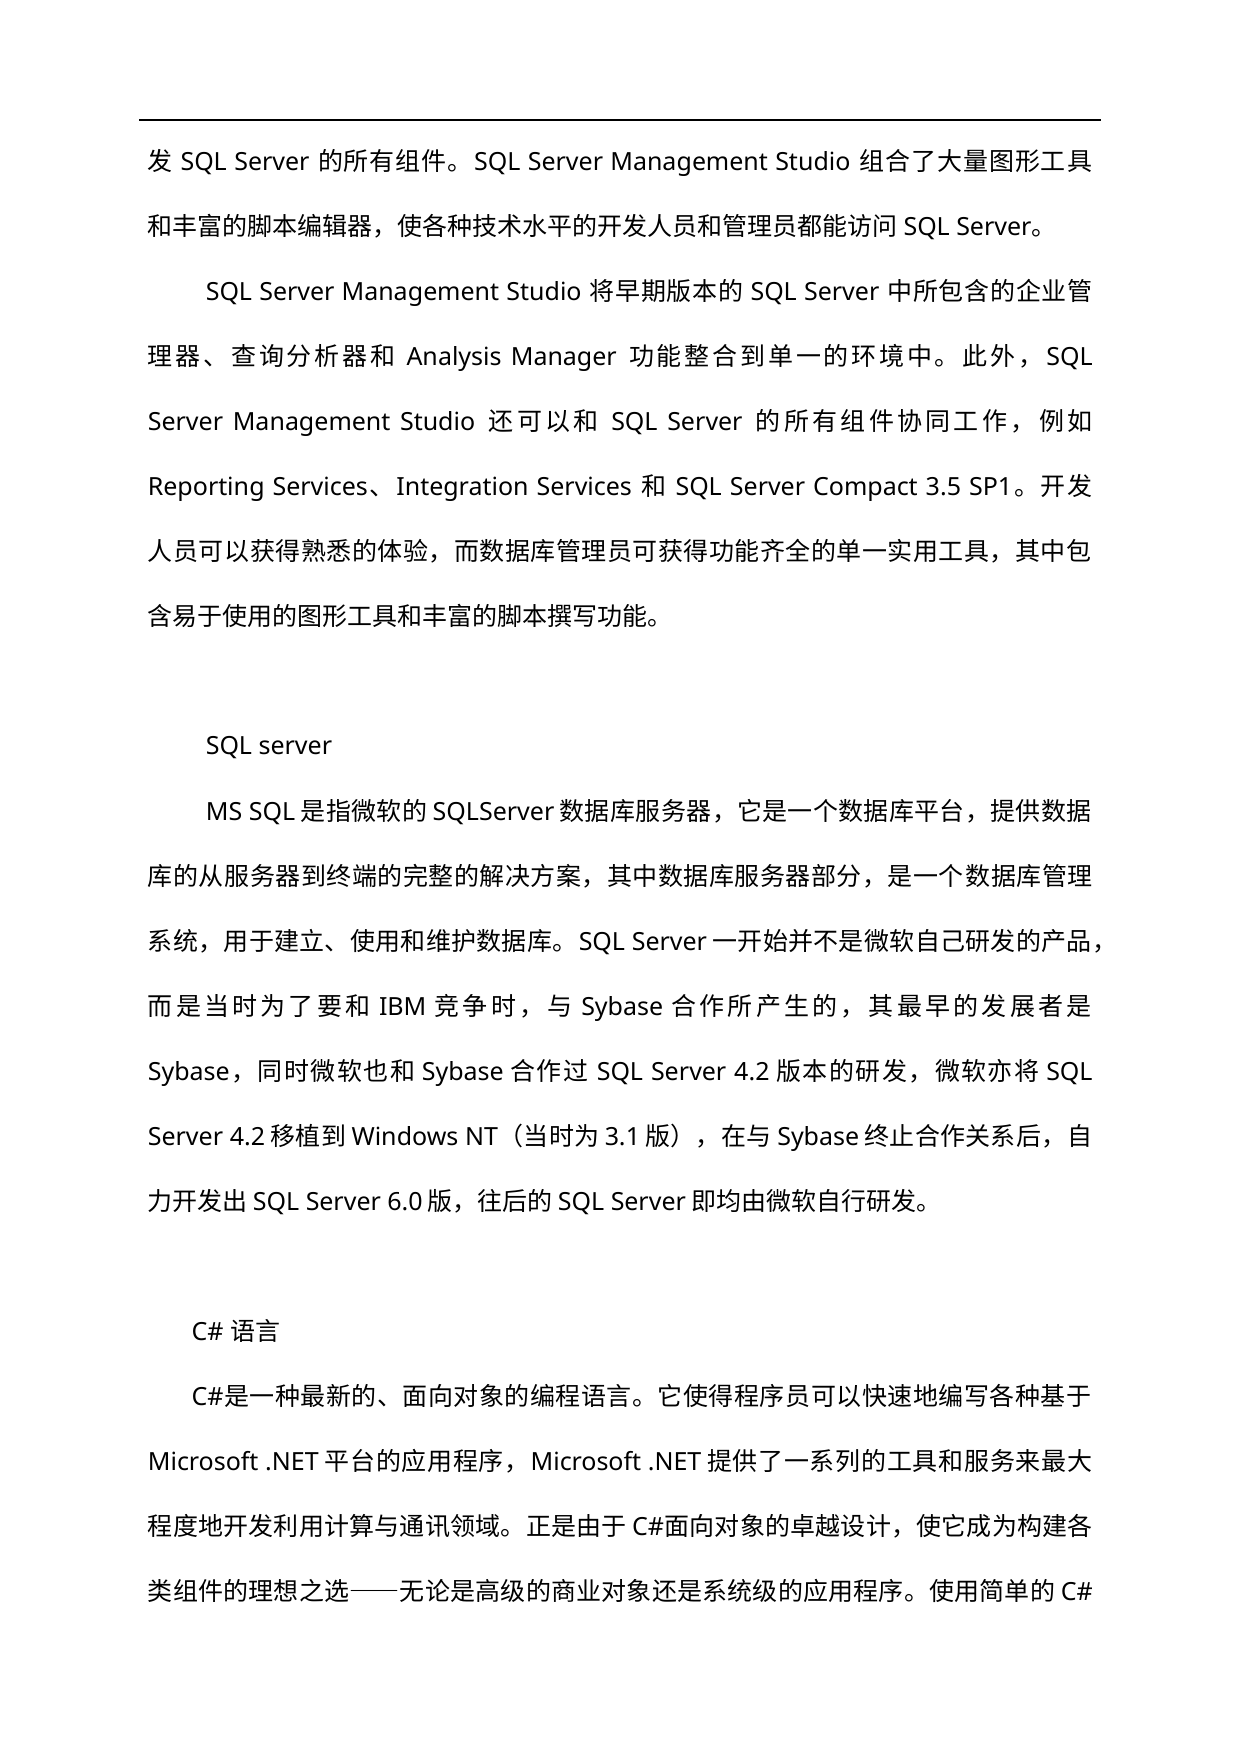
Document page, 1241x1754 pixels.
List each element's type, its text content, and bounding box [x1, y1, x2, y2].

text SQL server [148, 712, 1092, 777]
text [148, 1362, 1092, 1622]
text C# 语言 [148, 1297, 1092, 1362]
text SQL Server Management Studio 将早期版本的 SQL Server 中所包含的企业管理器、查询分析器和 Analysis Manager 功能整合到单一的环境中。此外，SQL Server Management Studio 还可以和 SQL Server 的所有组件协同工作，例如 Reporting Services、Integration Services 和 SQL Server Compact 3.5 SP1。开发人员可以获得熟悉的体验，而数据库管理员可获得功能齐全的单一实用工具，其中包含易于使用的图形工具和丰富的脚本撰写功能。 [148, 257, 1092, 647]
text MS SQL是指微软的SQLServer数据库服务器，它是一个数据库平台，提供数据库的从服务器到终端的完整的解决方案，其中数据库服务器部分，是一个数据库管理系统，用于建立、使用和维护数据库。SQL Server一开始并不是微软自己研发的产品，而是当时为了要和IBM竞争时，与Sybase合作所产生的，其最早的发展者是Sybase，同时微软也和Sybase合作过 SQL Server 4.2版本的研发，微软亦将SQL Server 4.2移植到Windows NT（当时为3.1版），在与Sybase终止合作关系后，自力开发出SQL Server 6.0版，往后的SQL Server即均由微软自行研发。 [148, 777, 1092, 1232]
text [148, 127, 1092, 257]
